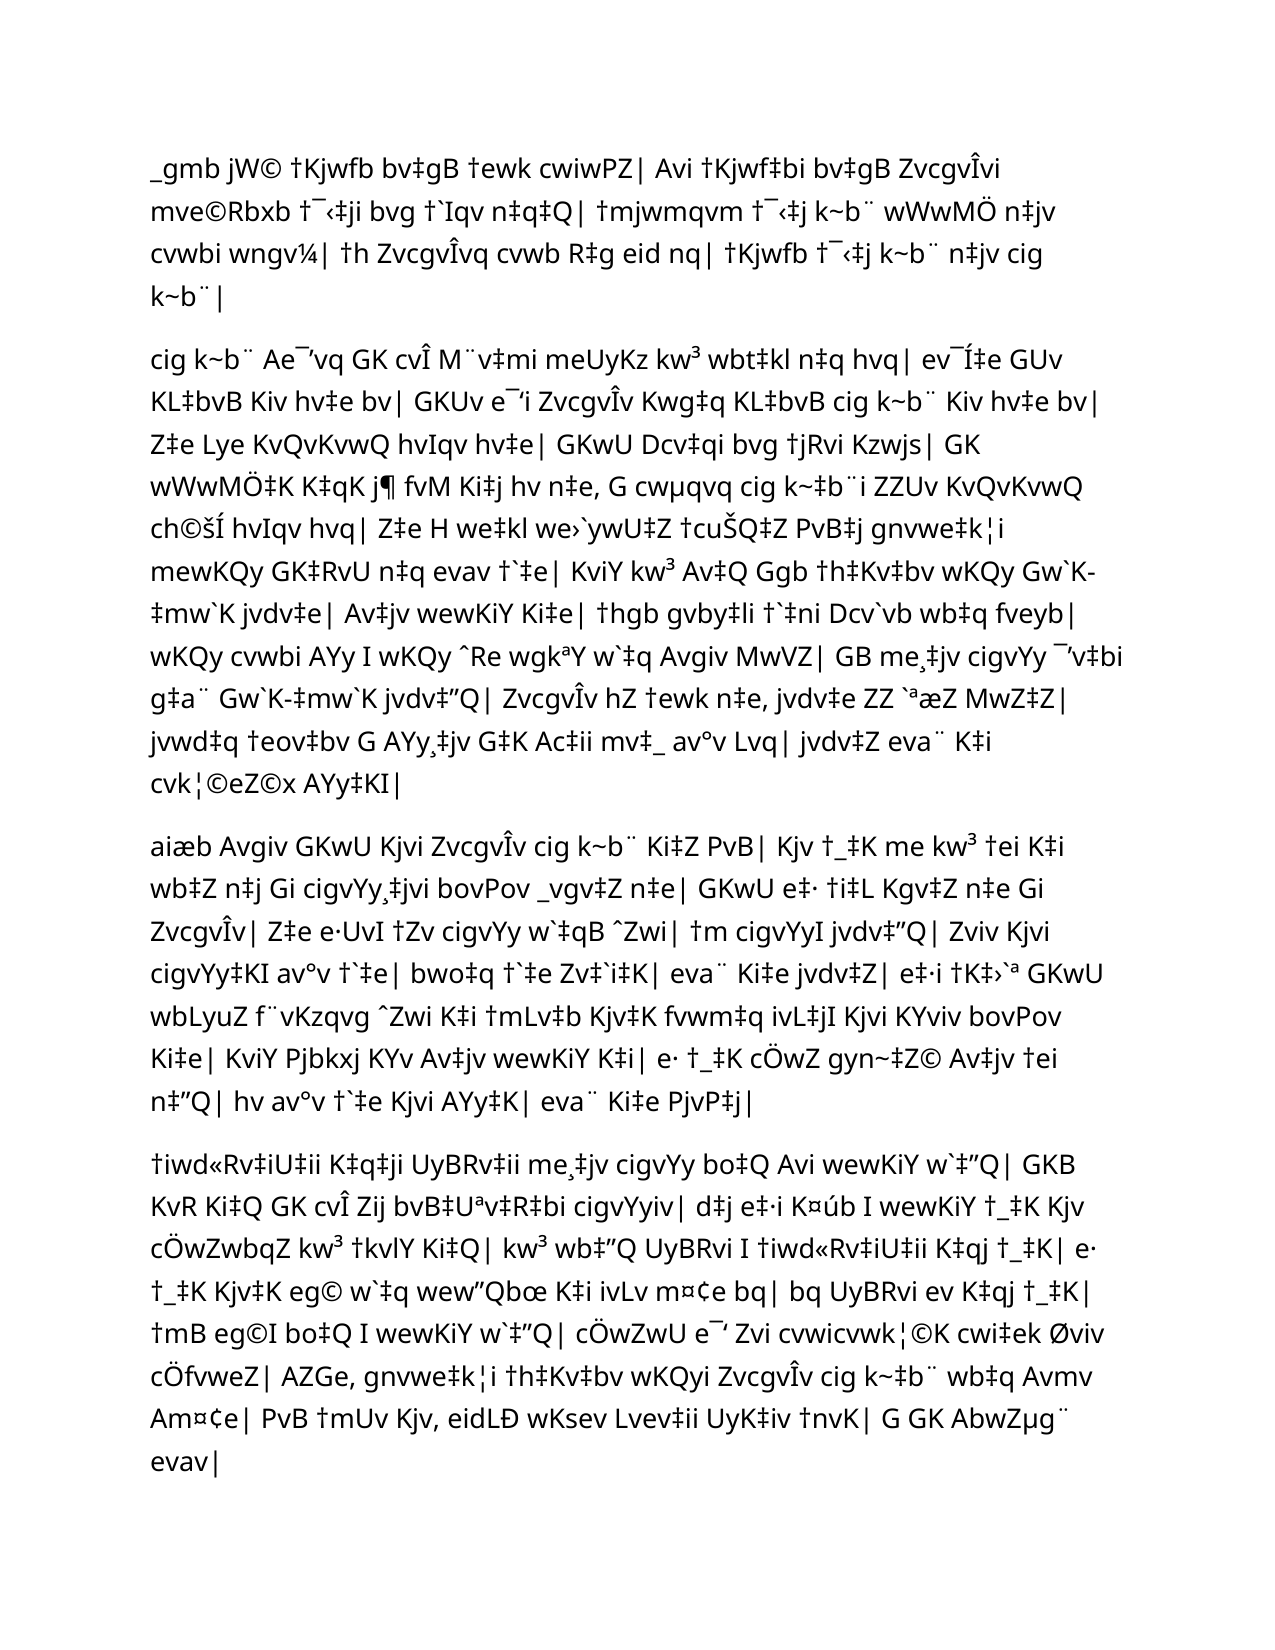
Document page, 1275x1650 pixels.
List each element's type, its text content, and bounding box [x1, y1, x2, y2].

text _gmb jW© †Kjwfb bv‡gB †ewk cwiwPZ| Avi †Kjwf‡bi bv‡gB ZvcgvÎvi mve©Rbxb †¯‹‡ji bvg †`Iqv n‡q‡Q| †mjwmqvm †¯‹‡j k~b¨ wWwMÖ n‡jv cvwbi wngv¼| †h ZvcgvÎvq cvwb R‡g eid nq| †Kjwfb †¯‹‡j k~b¨ n‡jv cig k~b¨| [150, 150, 1125, 314]
text cig k~b¨ Ae¯’vq GK cvÎ M¨v‡mi meUyKz kw³ wbt‡kl n‡q hvq| ev¯Í‡e GUv KL‡bvB Kiv hv‡e bv| GKUv e¯‘i ZvcgvÎv Kwg‡q KL‡bvB cig k~b¨ Kiv hv‡e bv| Z‡e Lye KvQvKvwQ hvIqv hv‡e| GKwU Dcv‡qi bvg †jRvi Kzwjs| GK wWwMÖ‡K K‡qK j¶ fvM Ki‡j hv n‡e, G cwµqvq cig k~‡b¨i ZZUv KvQvKvwQ ch©šÍ hvIqv hvq| Z‡e H we‡kl we›`ywU‡Z †cuŠQ‡Z PvB‡j gnvwe‡k¦i mewKQy GK‡RvU n‡q evav †`‡e| KviY kw³ Av‡Q Ggb †h‡Kv‡bv wKQy Gw`K-‡mw`K jvdv‡e| Av‡jv wewKiY Ki‡e| †hgb gvby‡li †`‡ni Dcv`vb wb‡q fveyb| wKQy cvwbi AYy I wKQy ˆRe wgkªY w`‡q Avgiv MwVZ| GB me¸‡jv cigvYy ¯’v‡bi g‡a¨ Gw`K-‡mw`K jvdv‡”Q| ZvcgvÎv hZ †ewk n‡e, jvdv‡e ZZ `ªæZ MwZ‡Z| jvwd‡q †eov‡bv G AYy¸‡jv G‡K Ac‡ii mv‡_ av°v Lvq| jvdv‡Z eva¨ K‡i cvk¦©eZ©x AYy‡KI| [150, 340, 1125, 801]
text aiæb Avgiv GKwU Kjvi ZvcgvÎv cig k~b¨ Ki‡Z PvB| Kjv †_‡K me kw³ †ei K‡i wb‡Z n‡j Gi cigvYy¸‡jvi bovPov _vgv‡Z n‡e| GKwU e‡· †i‡L Kgv‡Z n‡e Gi ZvcgvÎv| Z‡e e·UvI †Zv cigvYy w`‡qB ˆZwi| †m cigvYyI jvdv‡”Q| Zviv Kjvi cigvYy‡KI av°v †`‡e| bwo‡q †`‡e Zv‡`i‡K| eva¨ Ki‡e jvdv‡Z| e‡·i †K‡›`ª GKwU wbLyuZ f¨vKzqvg ˆZwi K‡i †mLv‡b Kjv‡K fvwm‡q ivL‡jI Kjvi KYviv bovPov Ki‡e| KviY Pjbkxj KYv Av‡jv wewKiY K‡i| e· †_‡K cÖwZ gyn~‡Z© Av‡jv †ei n‡”Q| hv av°v †`‡e Kjvi AYy‡K| eva¨ Ki‡e PjvP‡j| [150, 828, 1125, 1119]
text †iwd«Rv‡iU‡ii K‡q‡ji UyBRv‡ii me¸‡jv cigvYy bo‡Q Avi wewKiY w`‡”Q| GKB KvR Ki‡Q GK cvÎ Zij bvB‡Uªv‡R‡bi cigvYyiv| d‡j e‡·i K¤úb I wewKiY †_‡K Kjv cÖwZwbqZ kw³ †kvlY Ki‡Q| kw³ wb‡”Q UyBRvi I †iwd«Rv‡iU‡ii K‡qj †_‡K| e· †_‡K Kjv‡K eg© w`‡q wew”Qbœ K‡i ivLv m¤¢e bq| bq UyBRvi ev K‡qj †_‡K| †mB eg©I bo‡Q I wewKiY w`‡”Q| cÖwZwU e¯‘ Zvi cvwicvwk¦©K cwi‡ek Øviv cÖfvweZ| AZGe, gnvwe‡k¦i †h‡Kv‡bv wKQyi ZvcgvÎv cig k~‡b¨ wb‡q Avmv Am¤¢e| PvB †mUv Kjv, eidLÐ wKsev Lvev‡ii UyK‡iv †nvK| G GK AbwZµg¨ evav| [150, 1145, 1125, 1479]
